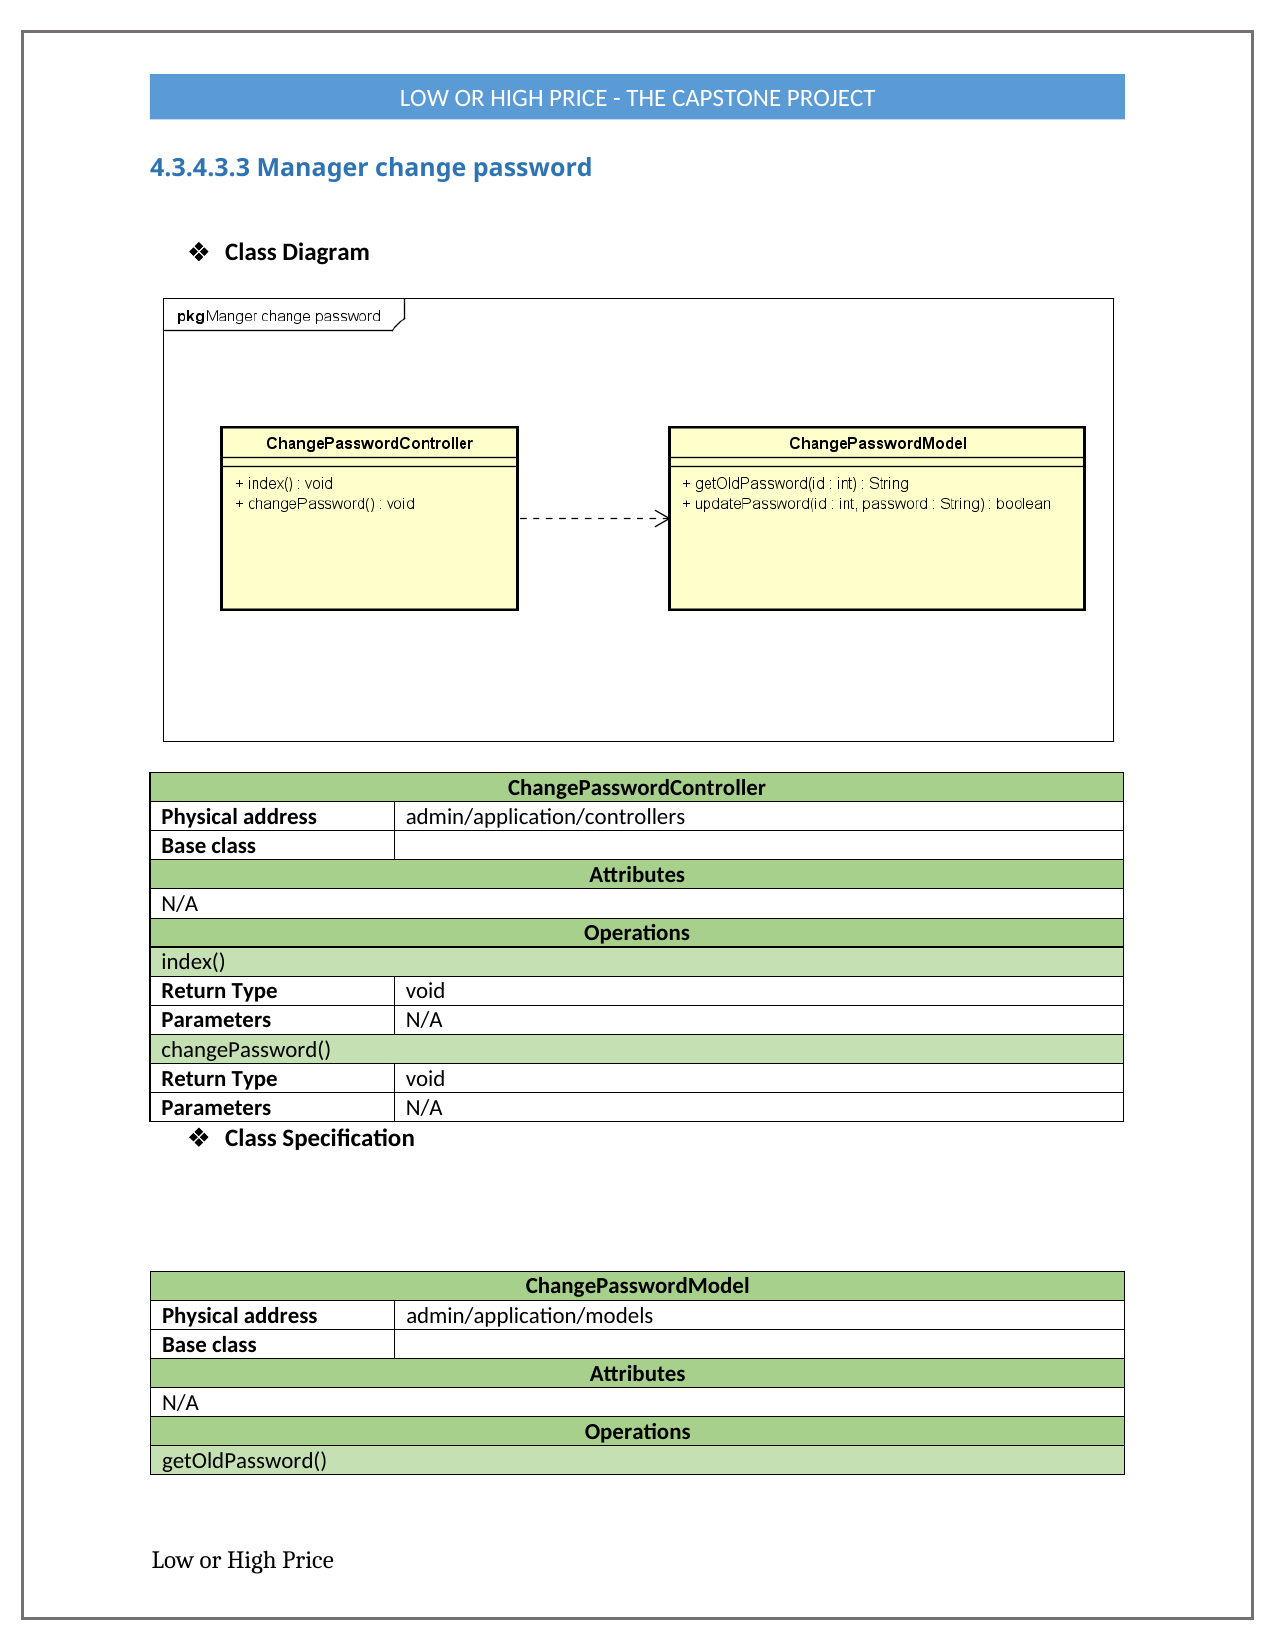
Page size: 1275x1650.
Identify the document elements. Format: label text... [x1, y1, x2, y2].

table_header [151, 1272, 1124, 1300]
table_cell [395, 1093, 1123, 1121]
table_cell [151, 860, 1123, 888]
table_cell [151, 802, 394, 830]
list Class Diagram [187, 236, 1125, 267]
picture [150, 286, 1125, 753]
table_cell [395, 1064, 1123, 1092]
list Class Specification [187, 1122, 1125, 1152]
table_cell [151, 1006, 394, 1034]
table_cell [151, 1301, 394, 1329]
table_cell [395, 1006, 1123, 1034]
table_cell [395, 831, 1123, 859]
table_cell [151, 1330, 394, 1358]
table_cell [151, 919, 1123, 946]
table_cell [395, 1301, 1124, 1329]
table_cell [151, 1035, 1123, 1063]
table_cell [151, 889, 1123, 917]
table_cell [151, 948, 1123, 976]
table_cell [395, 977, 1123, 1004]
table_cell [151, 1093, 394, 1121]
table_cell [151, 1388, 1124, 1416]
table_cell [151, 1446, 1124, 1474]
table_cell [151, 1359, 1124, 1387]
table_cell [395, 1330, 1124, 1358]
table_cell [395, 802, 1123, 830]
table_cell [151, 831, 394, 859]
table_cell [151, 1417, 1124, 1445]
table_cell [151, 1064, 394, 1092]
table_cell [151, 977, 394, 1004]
subtitle 4.3.4.3.3 Manager change password [150, 150, 1125, 184]
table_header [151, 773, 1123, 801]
